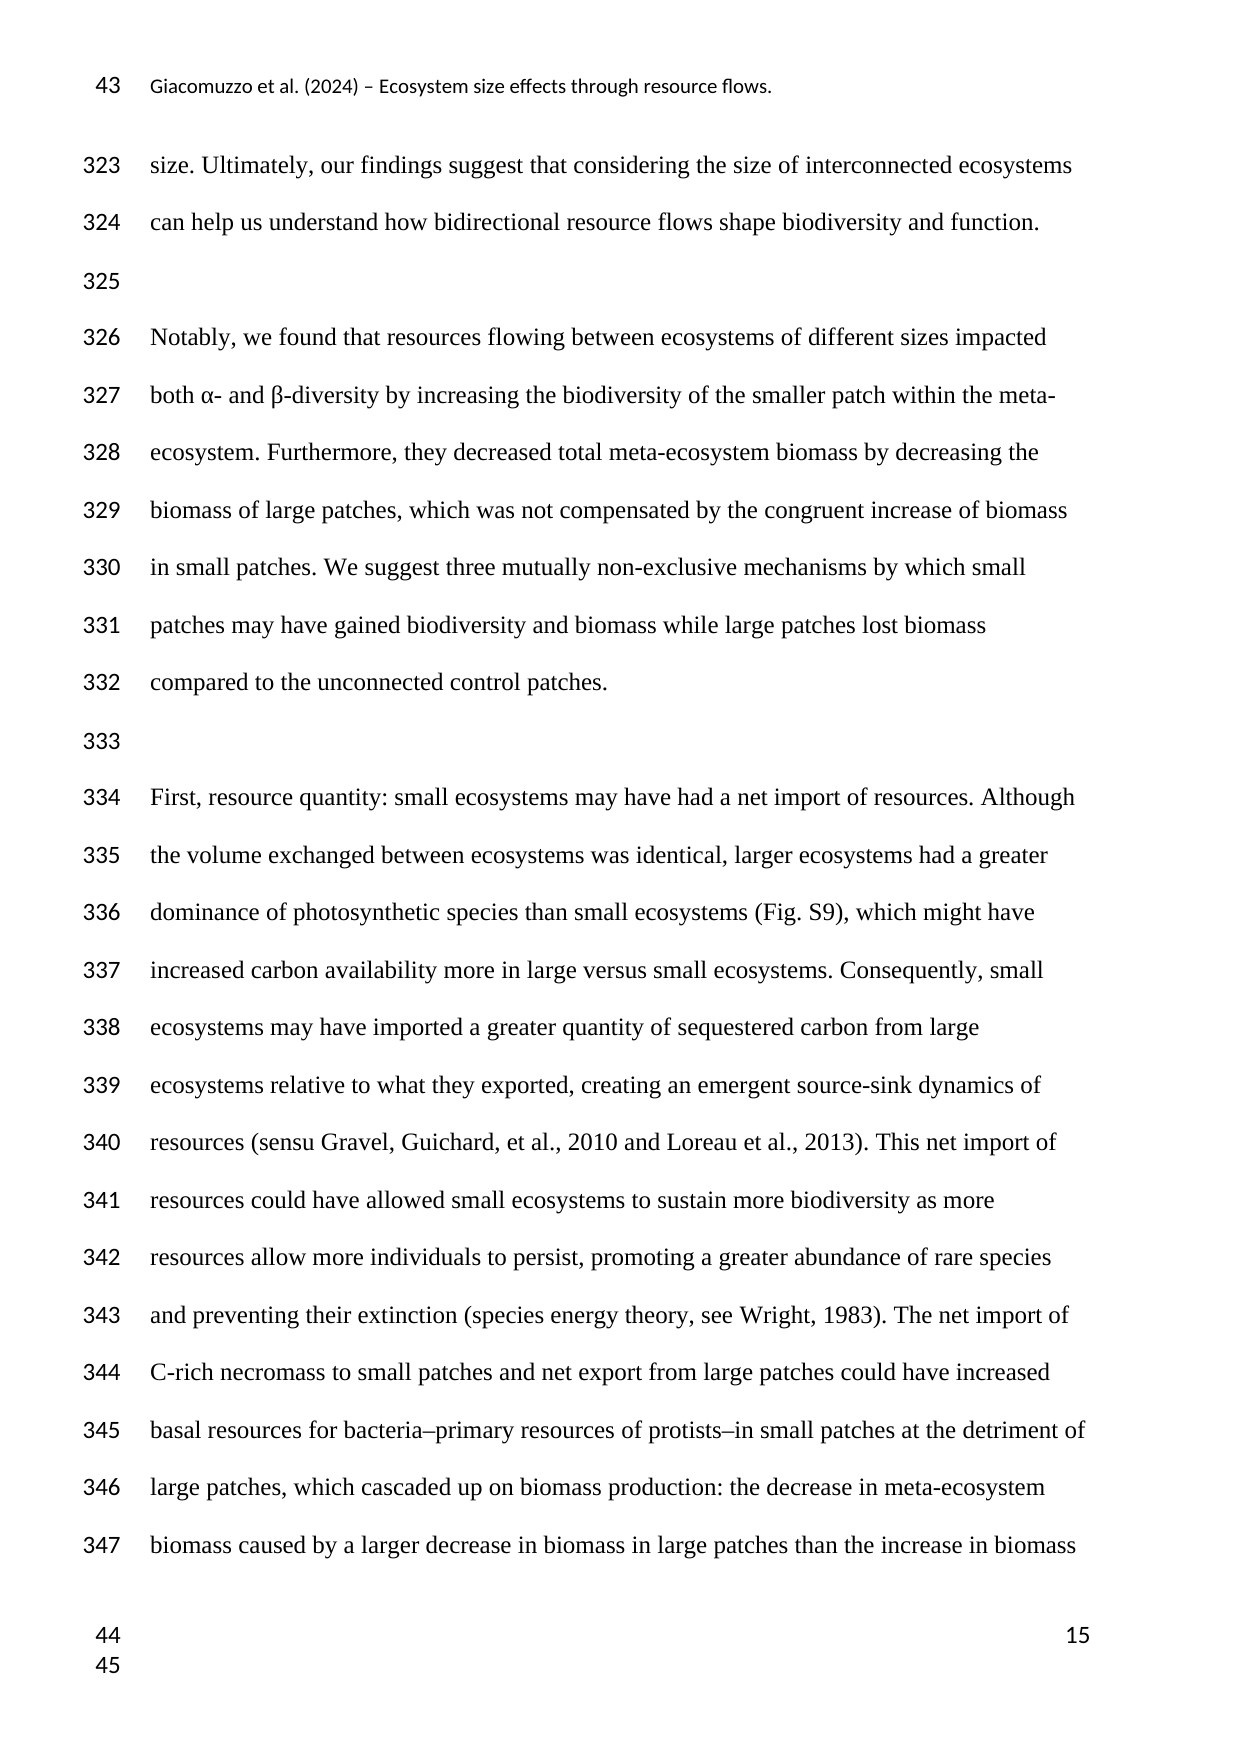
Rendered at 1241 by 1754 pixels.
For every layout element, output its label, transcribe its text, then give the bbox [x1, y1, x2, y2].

text Notably, we found that resources flowing between ecosystems of different sizes impacted both α- and β-diversity by increasing the biodiversity of the smaller patch within the meta-ecosystem. Furthermore, they decreased total meta-ecosystem biomass by decreasing the biomass of large patches, which was not compensated by the congruent increase of biomass in small patches. We suggest three mutually non-exclusive mechanisms by which small patches may have gained biodiversity and biomass while large patches lost biomass compared to the unconnected control patches. [150, 322, 1090, 696]
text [150, 150, 1090, 236]
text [150, 782, 1090, 1559]
